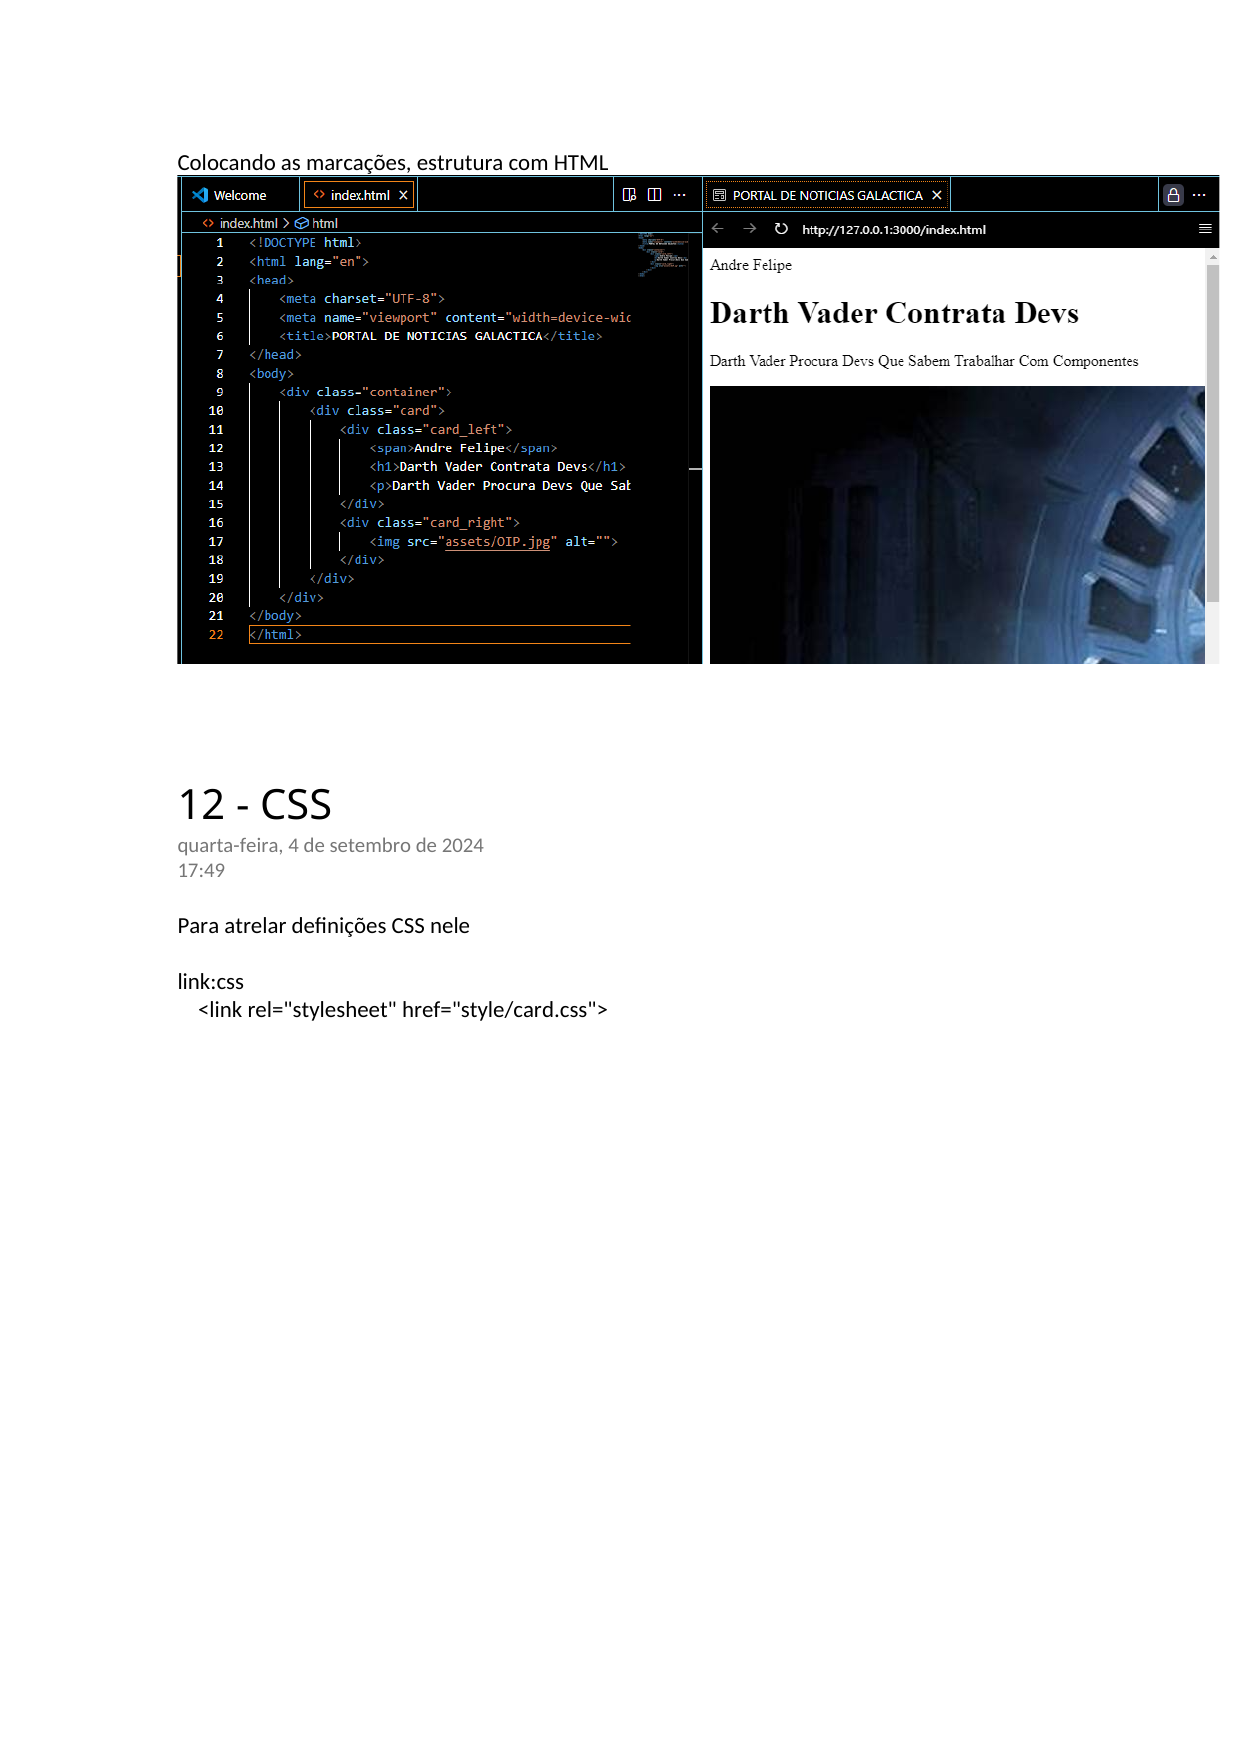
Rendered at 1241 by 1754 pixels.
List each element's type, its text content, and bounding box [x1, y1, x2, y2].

text <link rel="stylesheet" href="style/card.css"> [177, 995, 1063, 1023]
text Colocando as marcações, estrutura com HTML [177, 148, 1063, 175]
picture [177, 175, 1220, 664]
text 17:49 [177, 857, 1063, 883]
text link:css [177, 967, 1063, 995]
text Para atrelar definições CSS nele [177, 911, 1063, 939]
text 12 - CSS [177, 775, 1063, 832]
text quarta-feira, 4 de setembro de 2024 [177, 832, 1063, 857]
